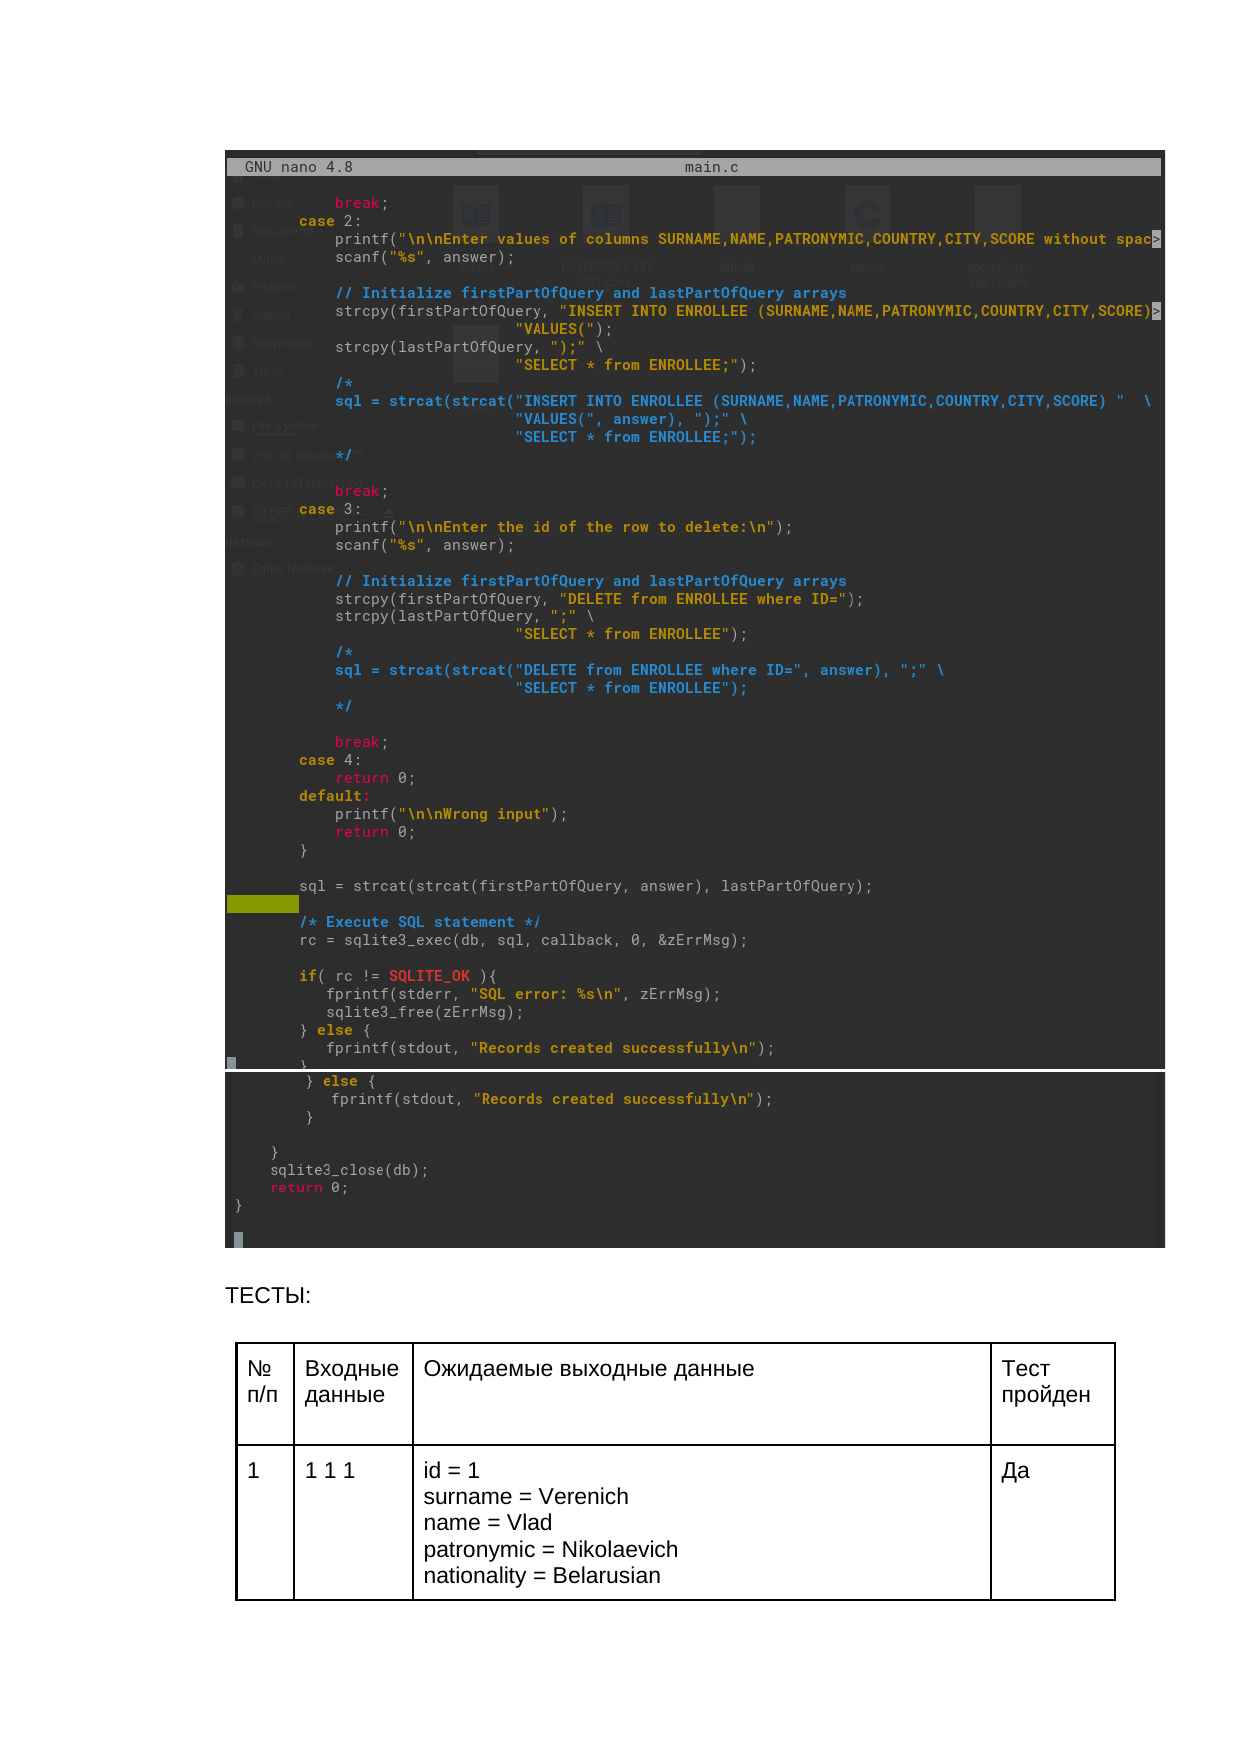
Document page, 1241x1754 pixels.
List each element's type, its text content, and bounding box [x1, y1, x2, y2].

table_cell 1 [238, 1446, 293, 1599]
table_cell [414, 1446, 990, 1599]
picture [225, 150, 1166, 1069]
table_header Ожидаемые выходные данные [414, 1344, 990, 1444]
text ТЕСТЫ: [225, 1282, 1090, 1308]
table_cell 1 1 1 [295, 1446, 412, 1599]
table_header Входные данные [295, 1344, 412, 1444]
table_cell Да [992, 1446, 1114, 1599]
table_header № п/п [238, 1344, 293, 1444]
table_header Тест пройден [992, 1344, 1114, 1444]
picture [225, 1072, 1166, 1248]
